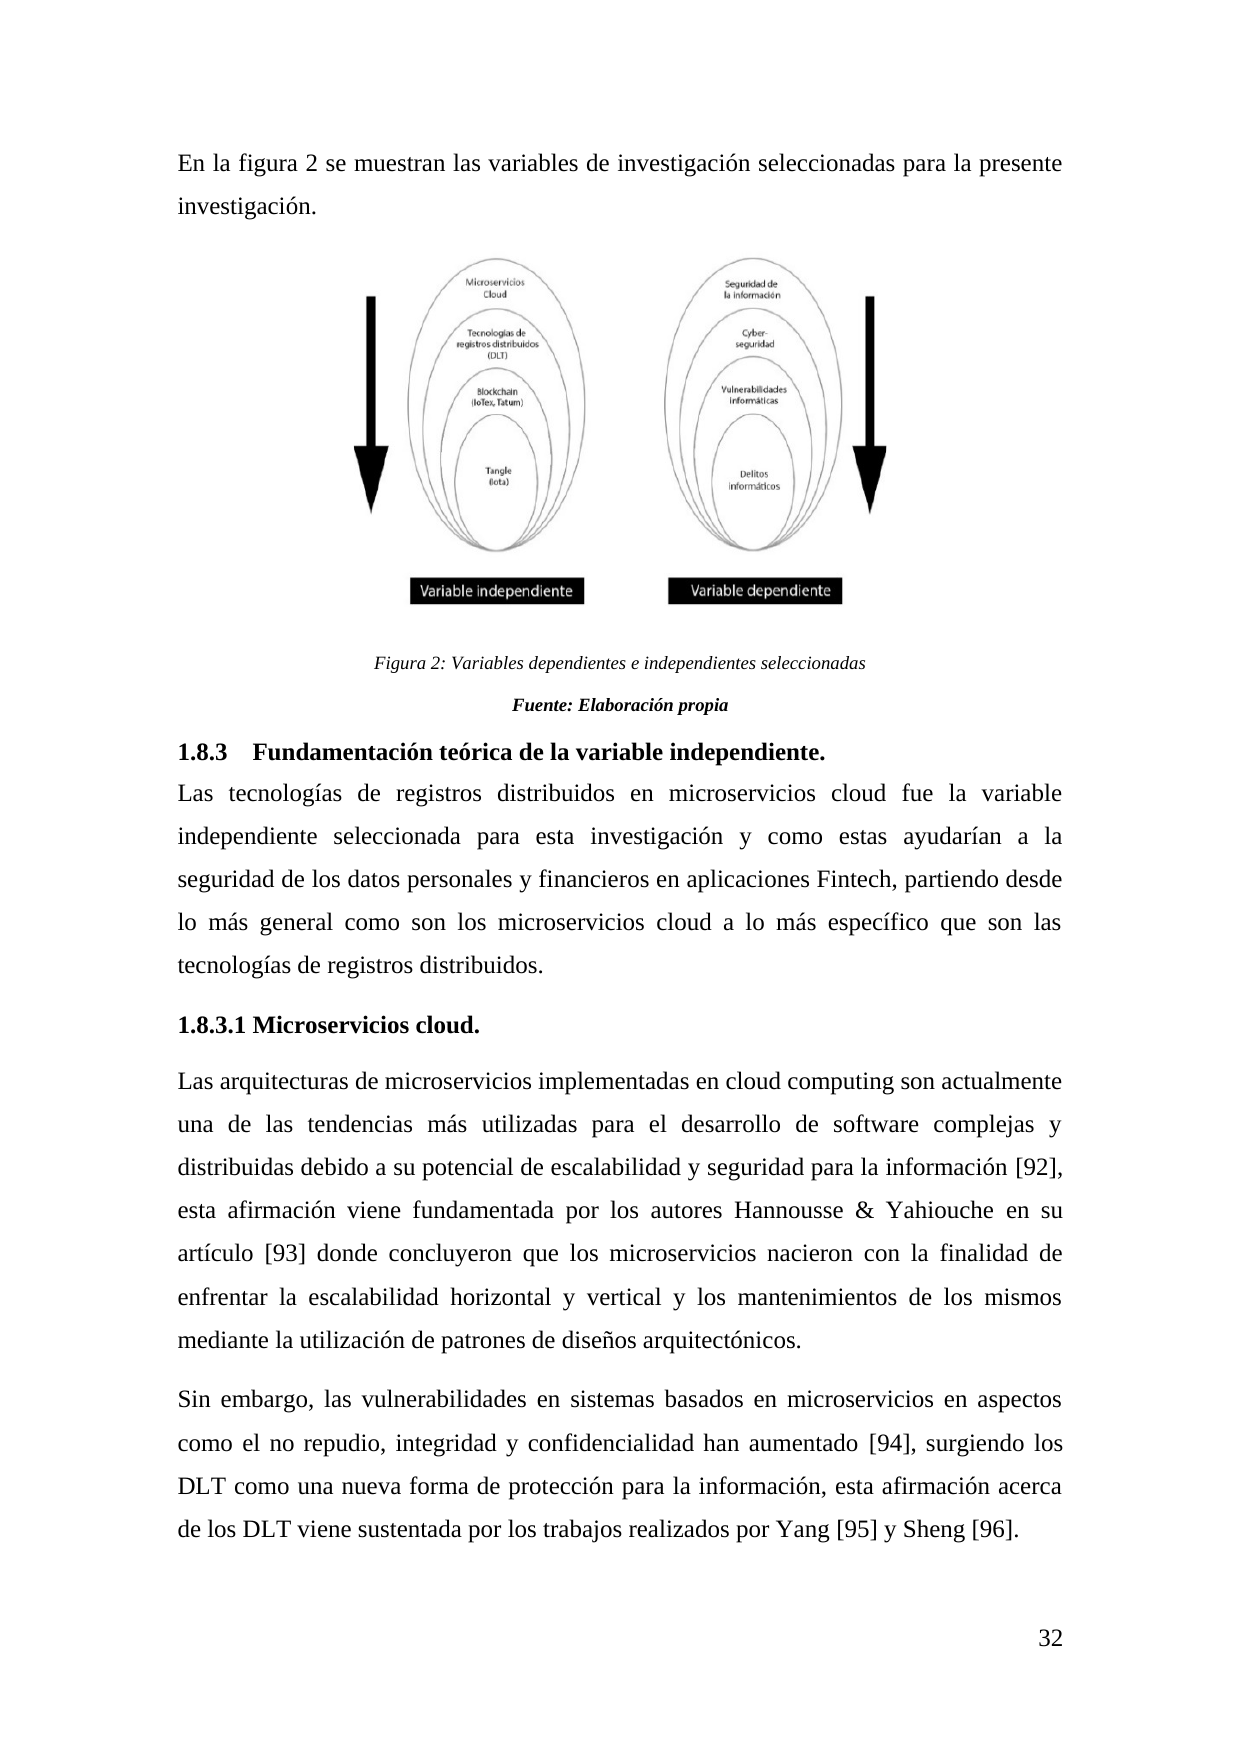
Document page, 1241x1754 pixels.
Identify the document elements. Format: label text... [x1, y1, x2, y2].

text Las tecnologías de registros distribuidos en microservicios cloud fue la variable independiente seleccionada para esta investigación y como estas ayudarían a la seguridad de los datos personales y financieros en aplicaciones Fintech, partiendo desde lo más general como son los microservicios cloud a lo más específico que son las tecnologías de registros distribuidos. [177, 778, 1063, 979]
text Las arquitecturas de microservicios implementadas en cloud computing son actualmente una de las tendencias más utilizadas para el desarrollo de software complejas y distribuidas debido a su potencial de escalabilidad y seguridad para la información , esta afirmación viene fundamentada por los autores Hannousse & Yahiouche en su artículo donde concluyeron que los microservicios nacieron con la finalidad de enfrentar la escalabilidad horizontal y vertical y los mantenimientos de los mismos mediante la utilización de patrones de diseños arquitectónicos. [177, 1066, 1063, 1353]
picture [353, 250, 887, 621]
text Fuente: Elaboración propia [177, 694, 1063, 716]
text En la figura 2 se muestran las variables de investigación seleccionadas para la presente investigación. [177, 148, 1063, 219]
text Sin embargo, las vulnerabilidades en sistemas basados en microservicios en aspectos como el no repudio, integridad y confidencialidad han aumentado , surgiendo los DLT como una nueva forma de protección para la información, esta afirmación acerca de los DLT viene sustentada por los trabajos realizados por Yang y Sheng . [177, 1384, 1063, 1543]
list Fundamentación teórica de la variable independiente. [177, 737, 1063, 766]
text Figura 2: Variables dependientes e independientes seleccionadas [177, 652, 1063, 673]
list Microservicios cloud. [177, 1010, 1063, 1039]
